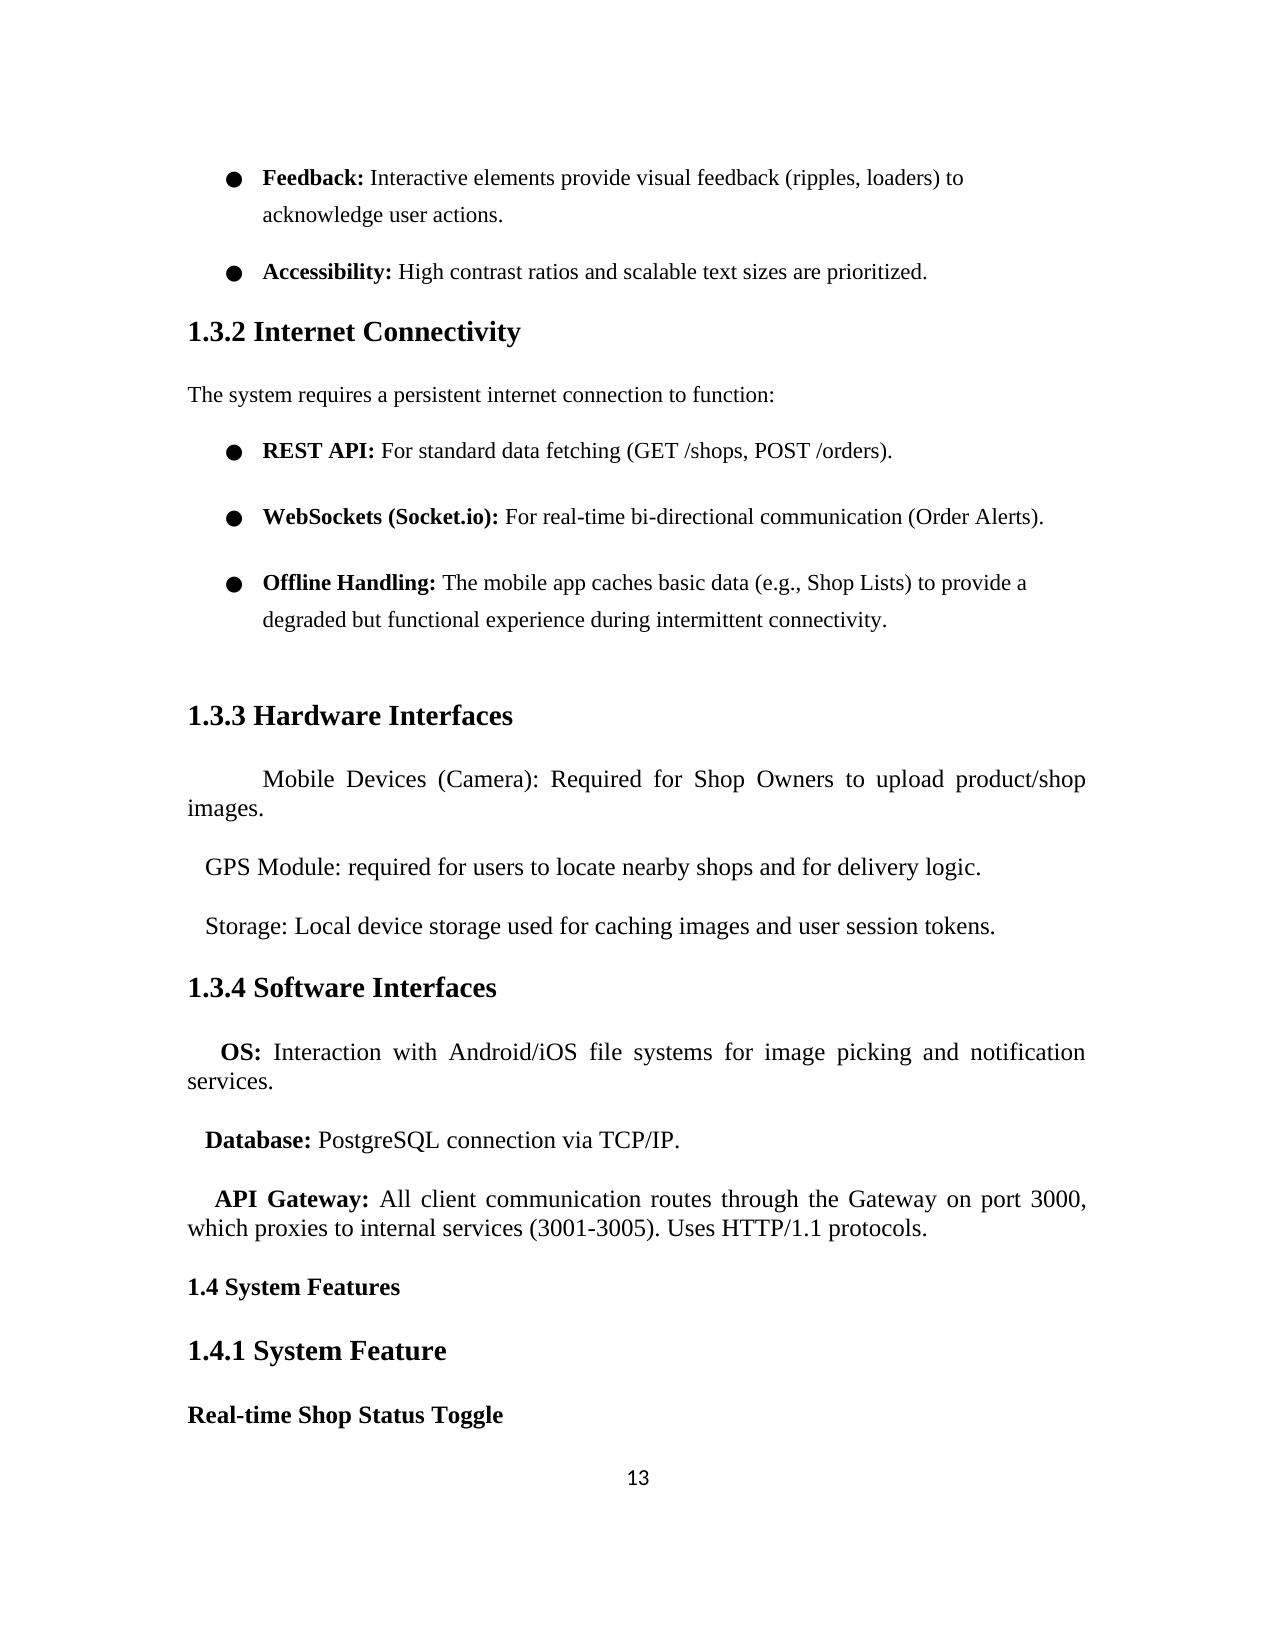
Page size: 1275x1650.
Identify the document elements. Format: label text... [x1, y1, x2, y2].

text API Gateway: All client communication routes through the Gateway on port 3000, which proxies to internal services (3001-3005). Uses HTTP/1.1 protocols. [186, 1184, 1087, 1242]
text Mobile Devices (Camera): Required for Shop Owners to upload product/shop images. [186, 764, 1087, 822]
text OS: Interaction with Android/iOS file systems for image picking and notification services. [186, 1037, 1087, 1094]
subtitle 1.3.4 Software Interfaces [187, 970, 1087, 1004]
subtitle 1.4.1 System Feature [187, 1333, 1087, 1367]
subtitle 1.4 System Features [187, 1272, 1087, 1301]
text GPS Module: required for users to locate nearby shops and for delivery logic. [186, 852, 1087, 881]
list Accessibility: High contrast ratios and scalable text sizes are prioritized. [225, 248, 1087, 291]
list Feedback: Interactive elements provide visual feedback (ripples, loaders) to acknowledge user actions. [225, 155, 1087, 228]
list WebSockets (Socket.io): For real-time bi-directional communication (Order Alerts). [225, 493, 1087, 536]
text The system requires a persistent internet connection to function: [187, 381, 1087, 407]
subtitle 1.3.2 Internet Connectivity [187, 314, 1087, 348]
subtitle 1.3.3 Hardware Interfaces [187, 698, 1087, 731]
list Offline Handling: The mobile app caches basic data (e.g., Shop Lists) to provide a degraded but functional experience during intermittent connectivity. [225, 559, 1087, 632]
text Real-time Shop Status Toggle [187, 1400, 1087, 1429]
text Storage: Local device storage used for caching images and user session tokens. [186, 911, 1087, 940]
list REST API: For standard data fetching (GET /shops, POST /orders). [225, 428, 1087, 470]
text Database: PostgreSQL connection via TCP/IP. [186, 1125, 1087, 1154]
